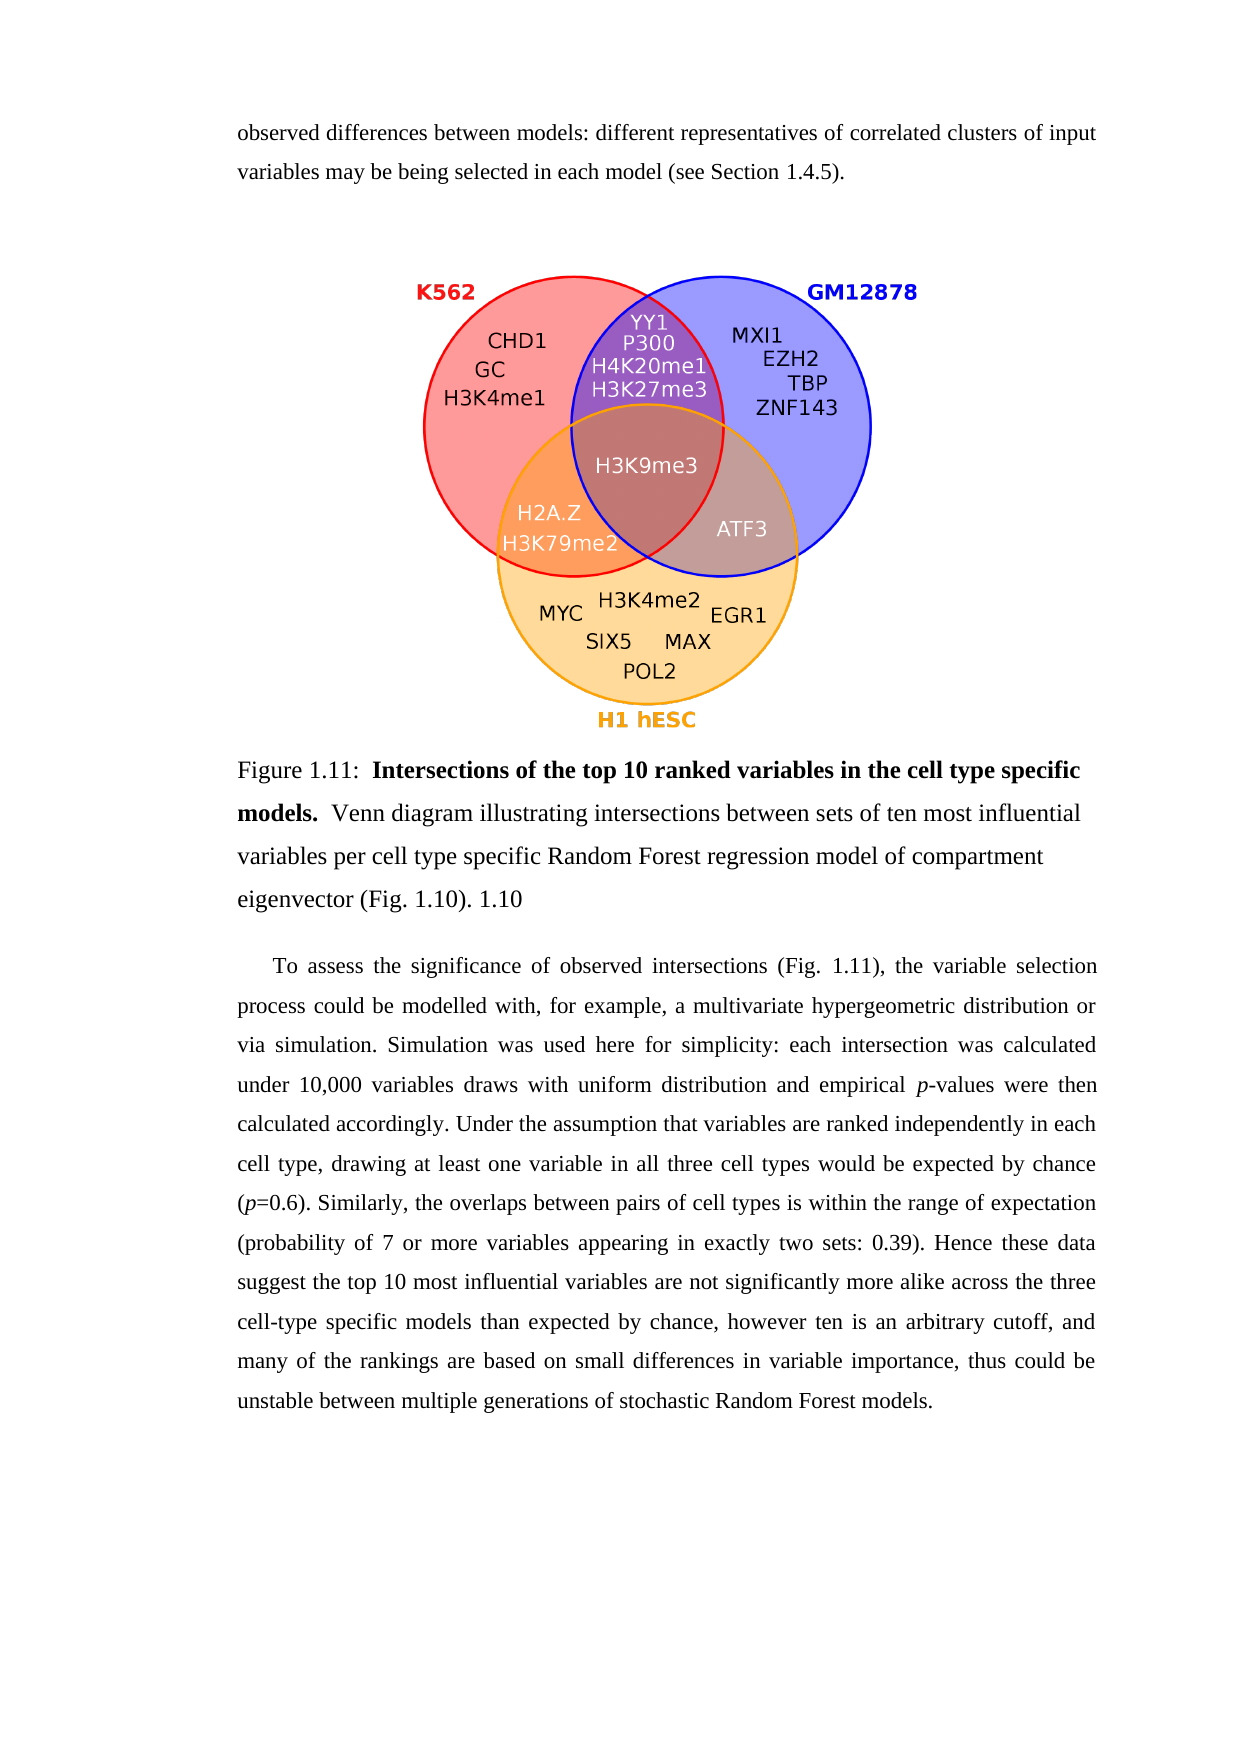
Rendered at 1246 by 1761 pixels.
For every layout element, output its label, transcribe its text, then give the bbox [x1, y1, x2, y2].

picture [417, 274, 918, 729]
text Figure 1.11: Intersections of the top 10 ranked variables in the cell type specific models. Venn diagram illustrating intersections between sets of ten most influential variables per cell type specific Random Forest regression model of compartment eigenvector (Fig. 10). [237, 755, 1098, 913]
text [237, 118, 1098, 184]
text To assess the significance of observed intersections (Fig. 11), the variable selection process could be modelled with, for example, a multivariate hypergeometric distribution or via simulation. Simulation was used here for simplicity: each intersection was calculated under 10,000 variables draws with uniform distribution and empirical p-values were then calculated accordingly. Under the assumption that variables are ranked independently in each cell type, drawing at least one variable in all three cell types would be expected by chance (p=0.6). Similarly, the overlaps between pairs of cell types is within the range of expectation (probability of 7 or more variables appearing in exactly two sets: 0.39). Hence these data suggest the top 10 most influential variables are not significantly more alike across the three cell-type specific models than expected by chance, however ten is an arbitrary cutoff, and many of the rankings are based on small differences in variable importance, thus could be unstable between multiple generations of stochastic Random Forest models. [237, 952, 1098, 1413]
